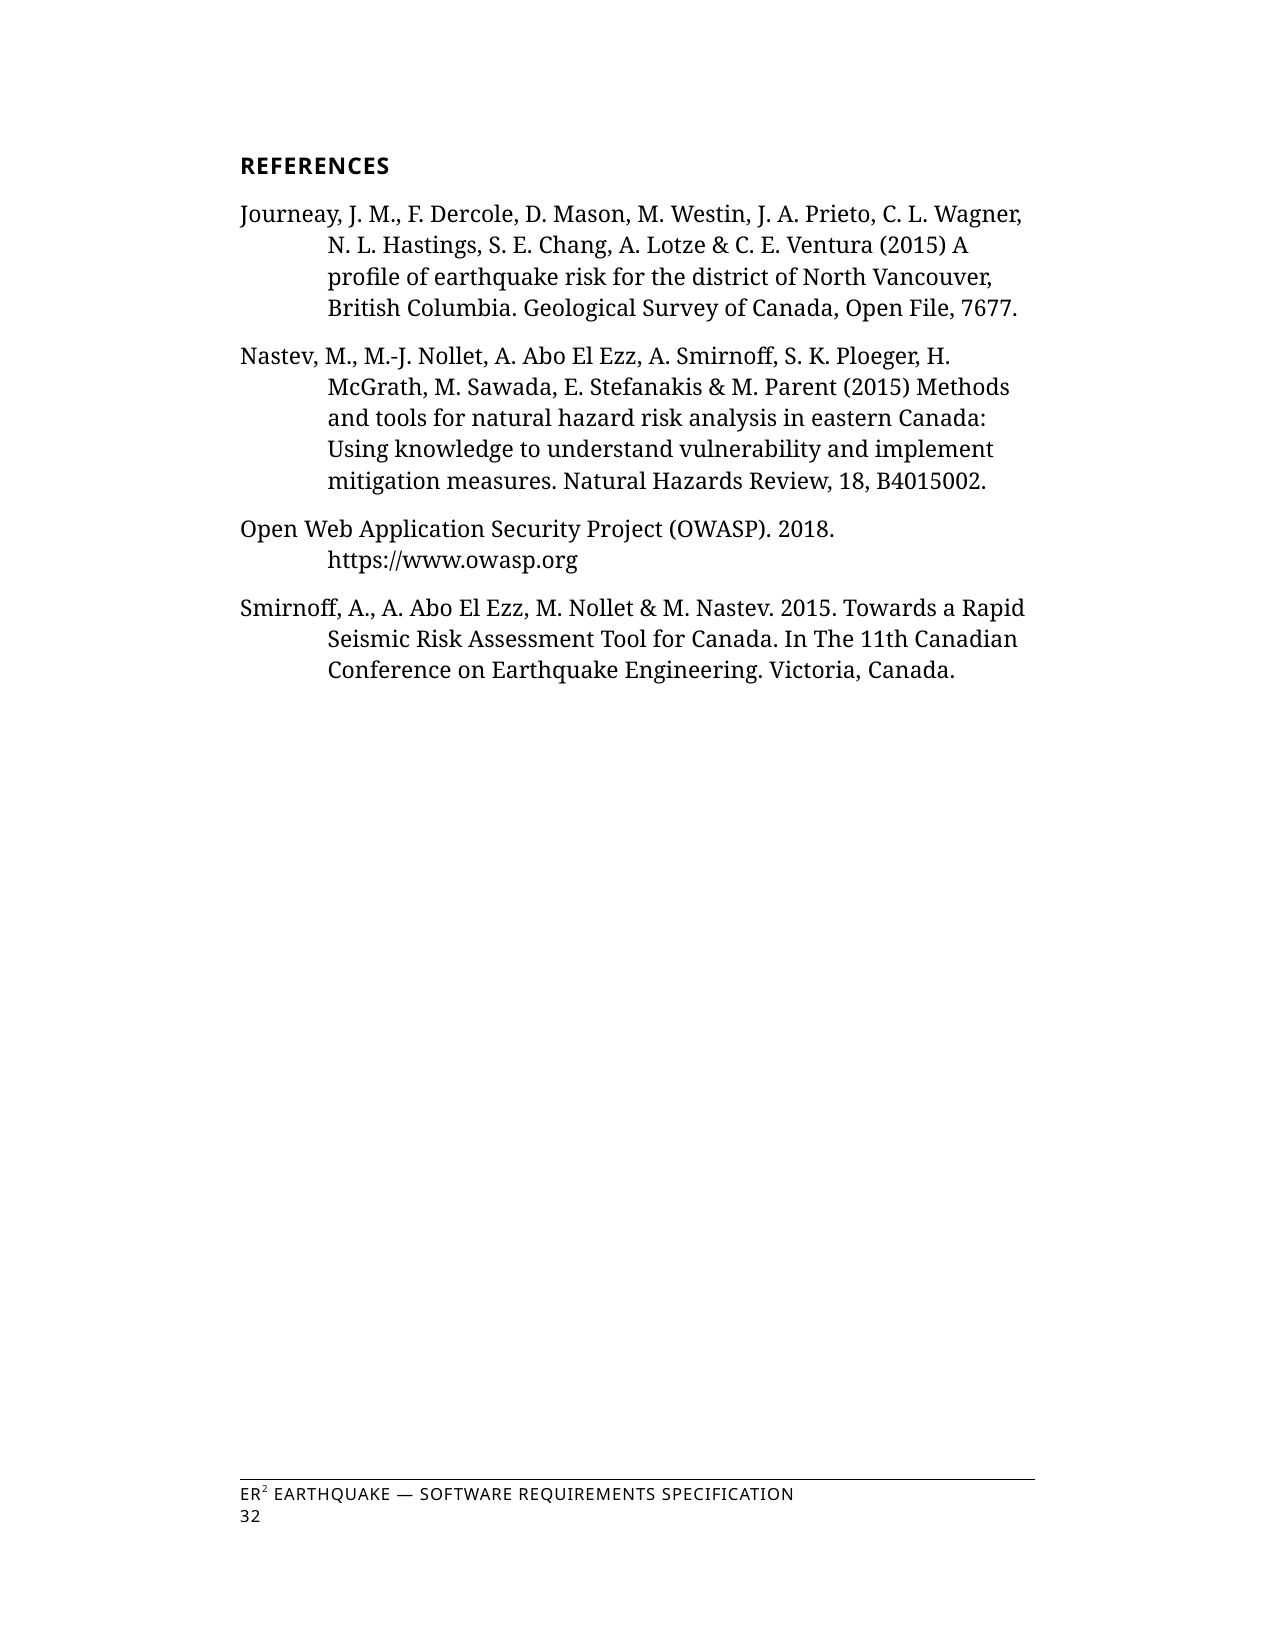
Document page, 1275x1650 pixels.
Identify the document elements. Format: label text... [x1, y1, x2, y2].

text Nastev, M., M.-J. Nollet, A. Abo El Ezz, A. Smirnoff, S. K. Ploeger, H. McGrath, M. Sawada, E. Stefanakis & M. Parent (2015) Methods and tools for natural hazard risk analysis in eastern Canada: Using knowledge to understand vulnerability and implement mitigation measures. Natural Hazards Review, 18, B4015002. [240, 339, 1035, 496]
subtitle References [240, 150, 1035, 181]
text Open Web Application Security Project (OWASP). 2018. https://www.owasp.org [240, 512, 1035, 575]
text Smirnoff, A., A. Abo El Ezz, M. Nollet & M. Nastev. 2015. Towards a Rapid Seismic Risk Assessment Tool for Canada. In The 11th Canadian Conference on Earthquake Engineering. Victoria, Canada. [240, 592, 1035, 685]
text Journeay, J. M., F. Dercole, D. Mason, M. Westin, J. A. Prieto, C. L. Wagner, N. L. Hastings, S. E. Chang, A. Lotze & C. E. Ventura (2015) A profile of earthquake risk for the district of North Vancouver, British Columbia. Geological Survey of Canada, Open File, 7677. [240, 198, 1035, 323]
